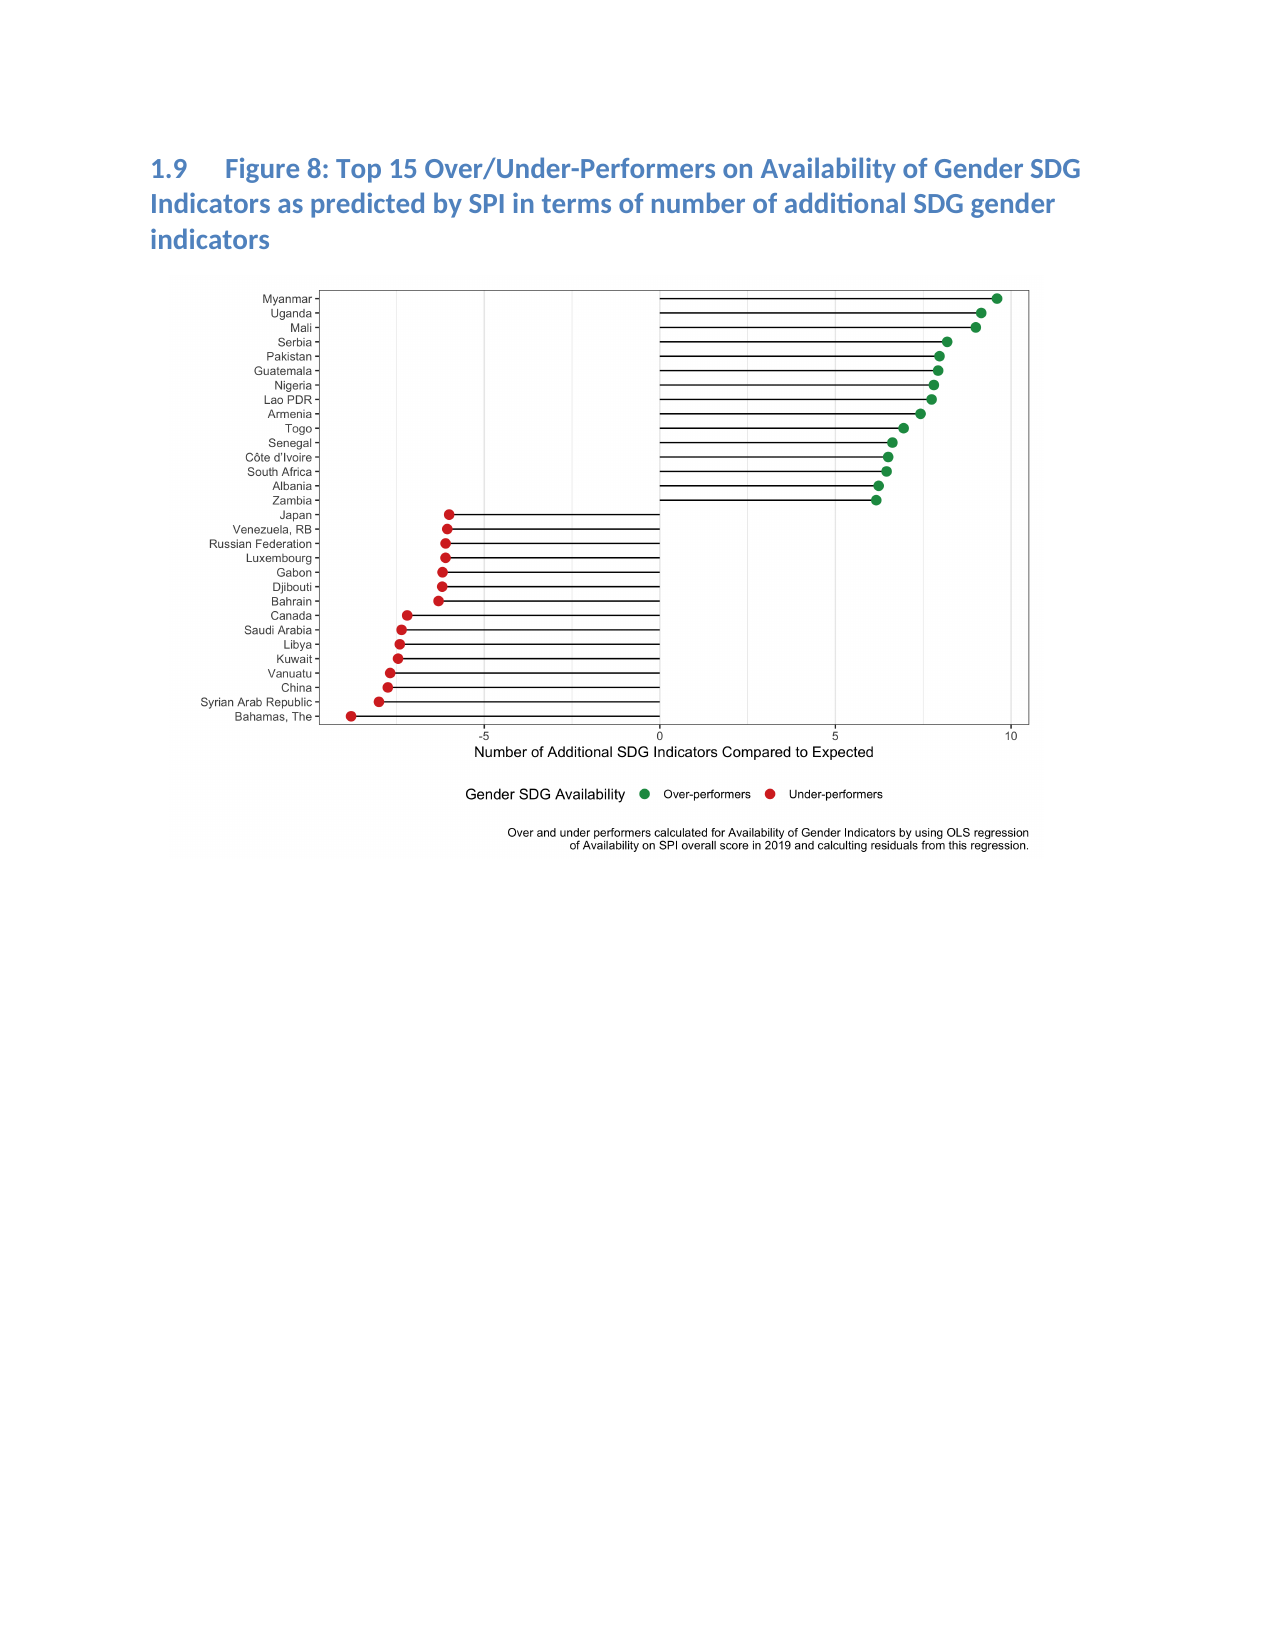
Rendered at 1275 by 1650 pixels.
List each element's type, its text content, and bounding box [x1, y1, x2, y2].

subtitle 1.9 Figure 8: Top 15 Over/Under-Performers on Availability of Gender SDG Indicators as predicted by SPI in terms of number of additional SDG gender indicators [150, 150, 1125, 257]
picture [168, 275, 1044, 859]
